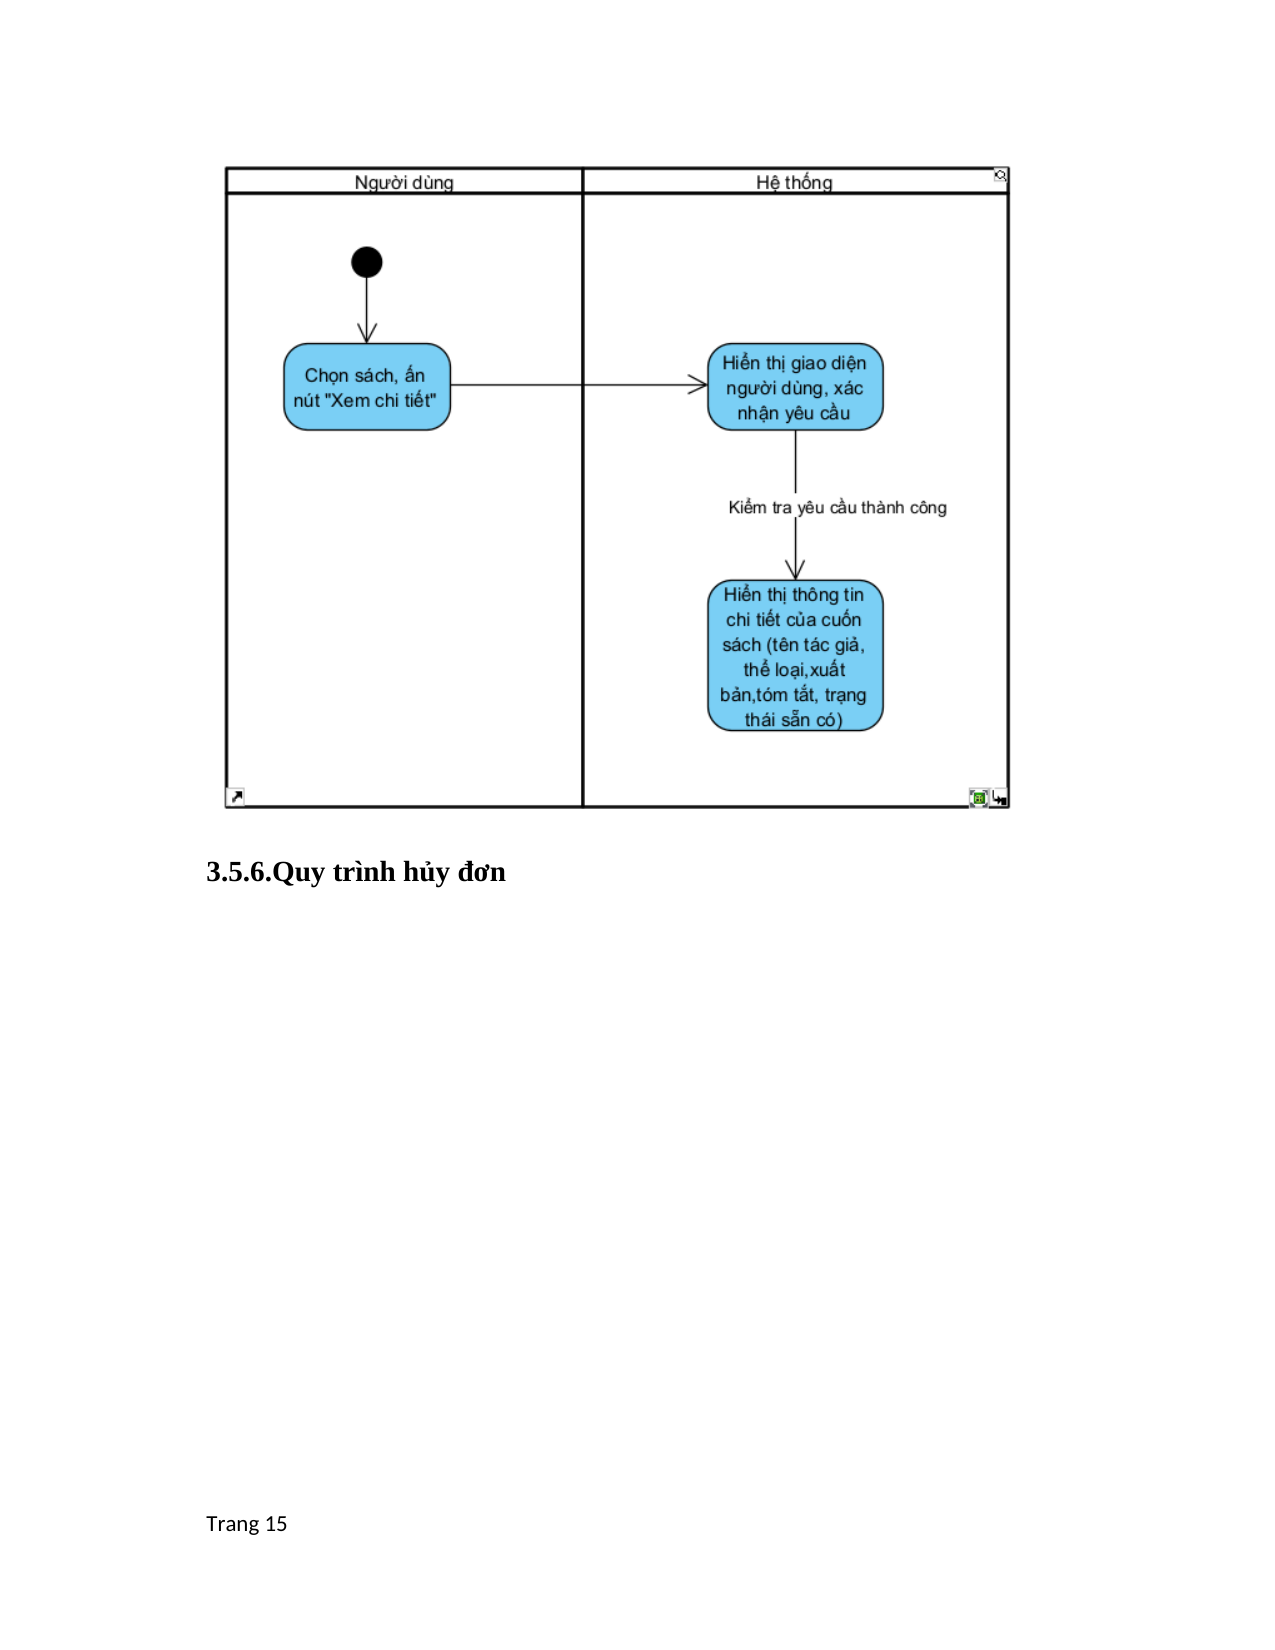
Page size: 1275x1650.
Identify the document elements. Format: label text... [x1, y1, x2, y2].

picture [206, 150, 1039, 834]
subtitle 3.5.6.Quy trình hủy đơn [206, 861, 1187, 886]
